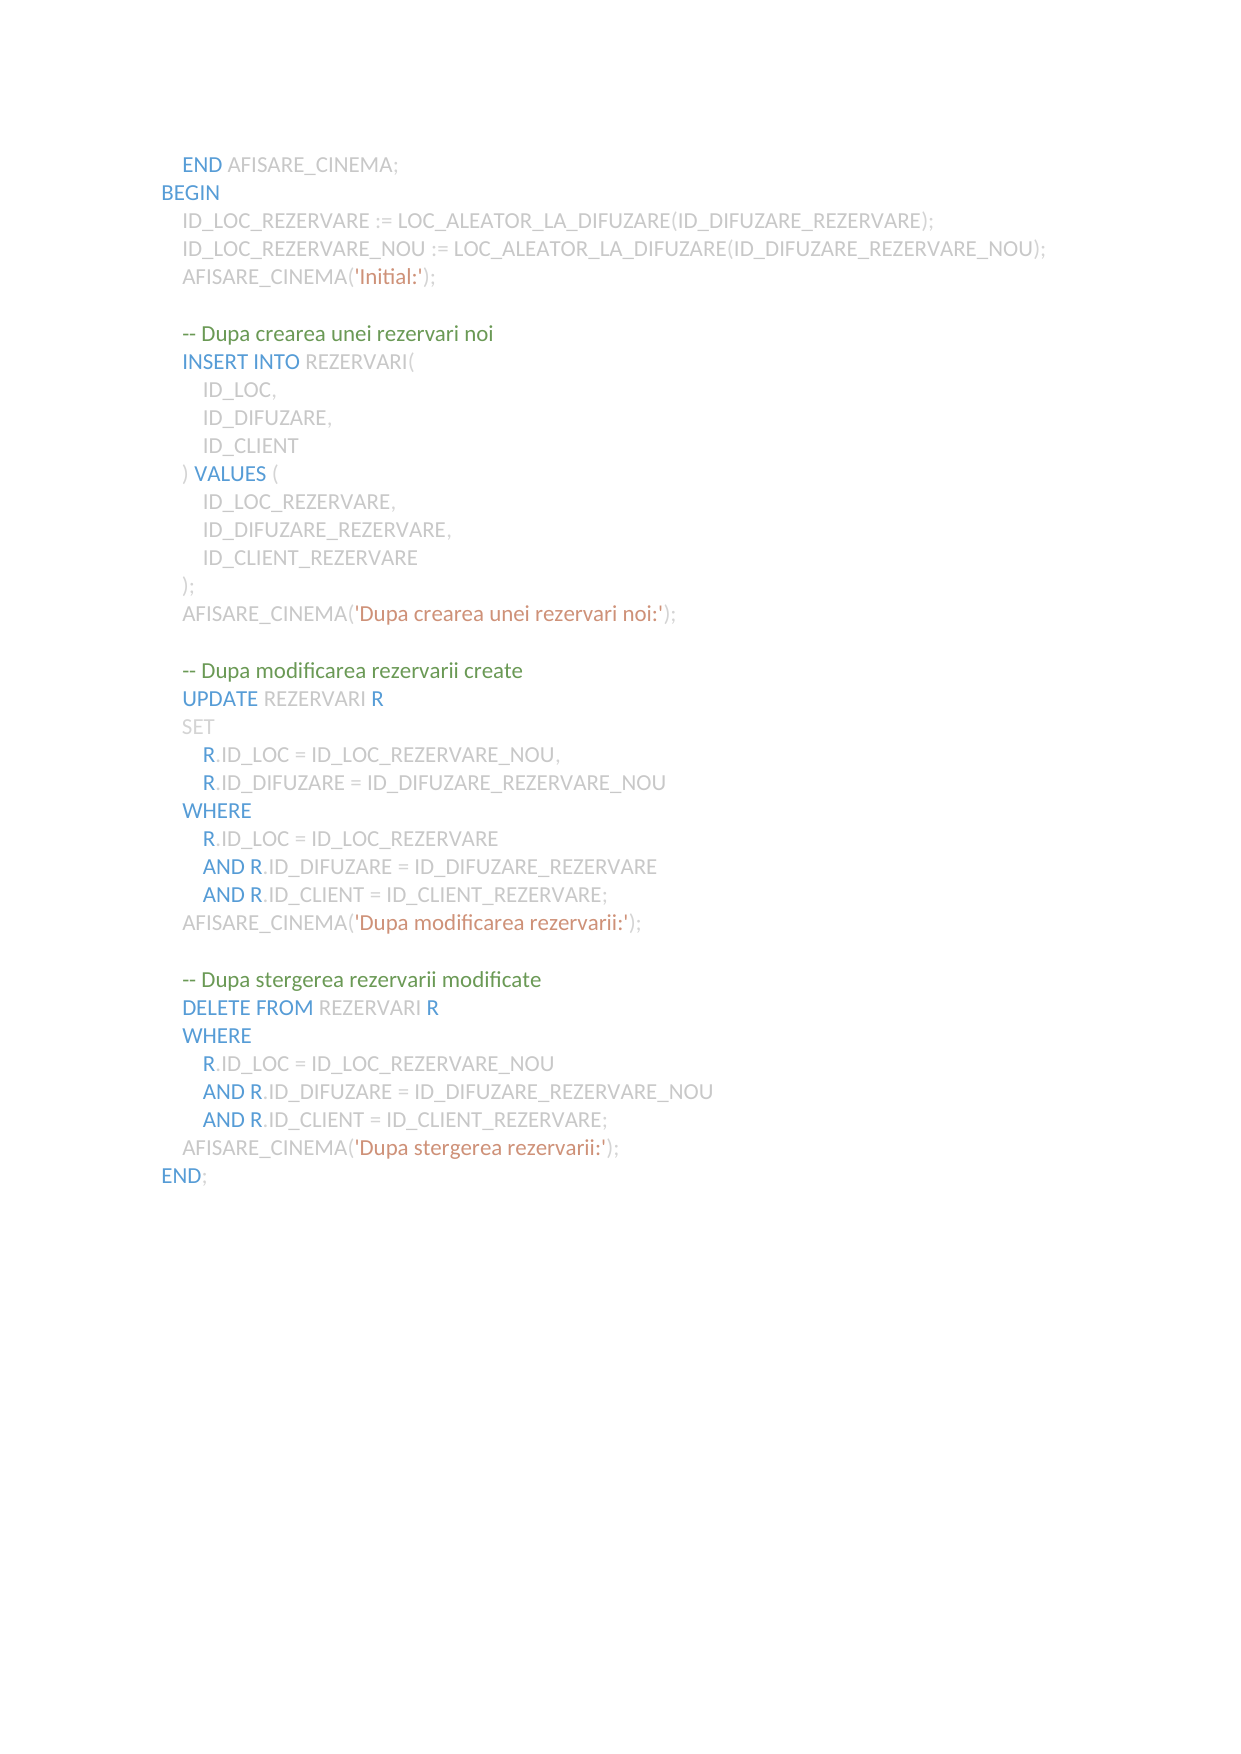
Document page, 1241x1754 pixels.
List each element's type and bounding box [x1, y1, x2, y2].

table_header [150, 150, 1089, 1218]
